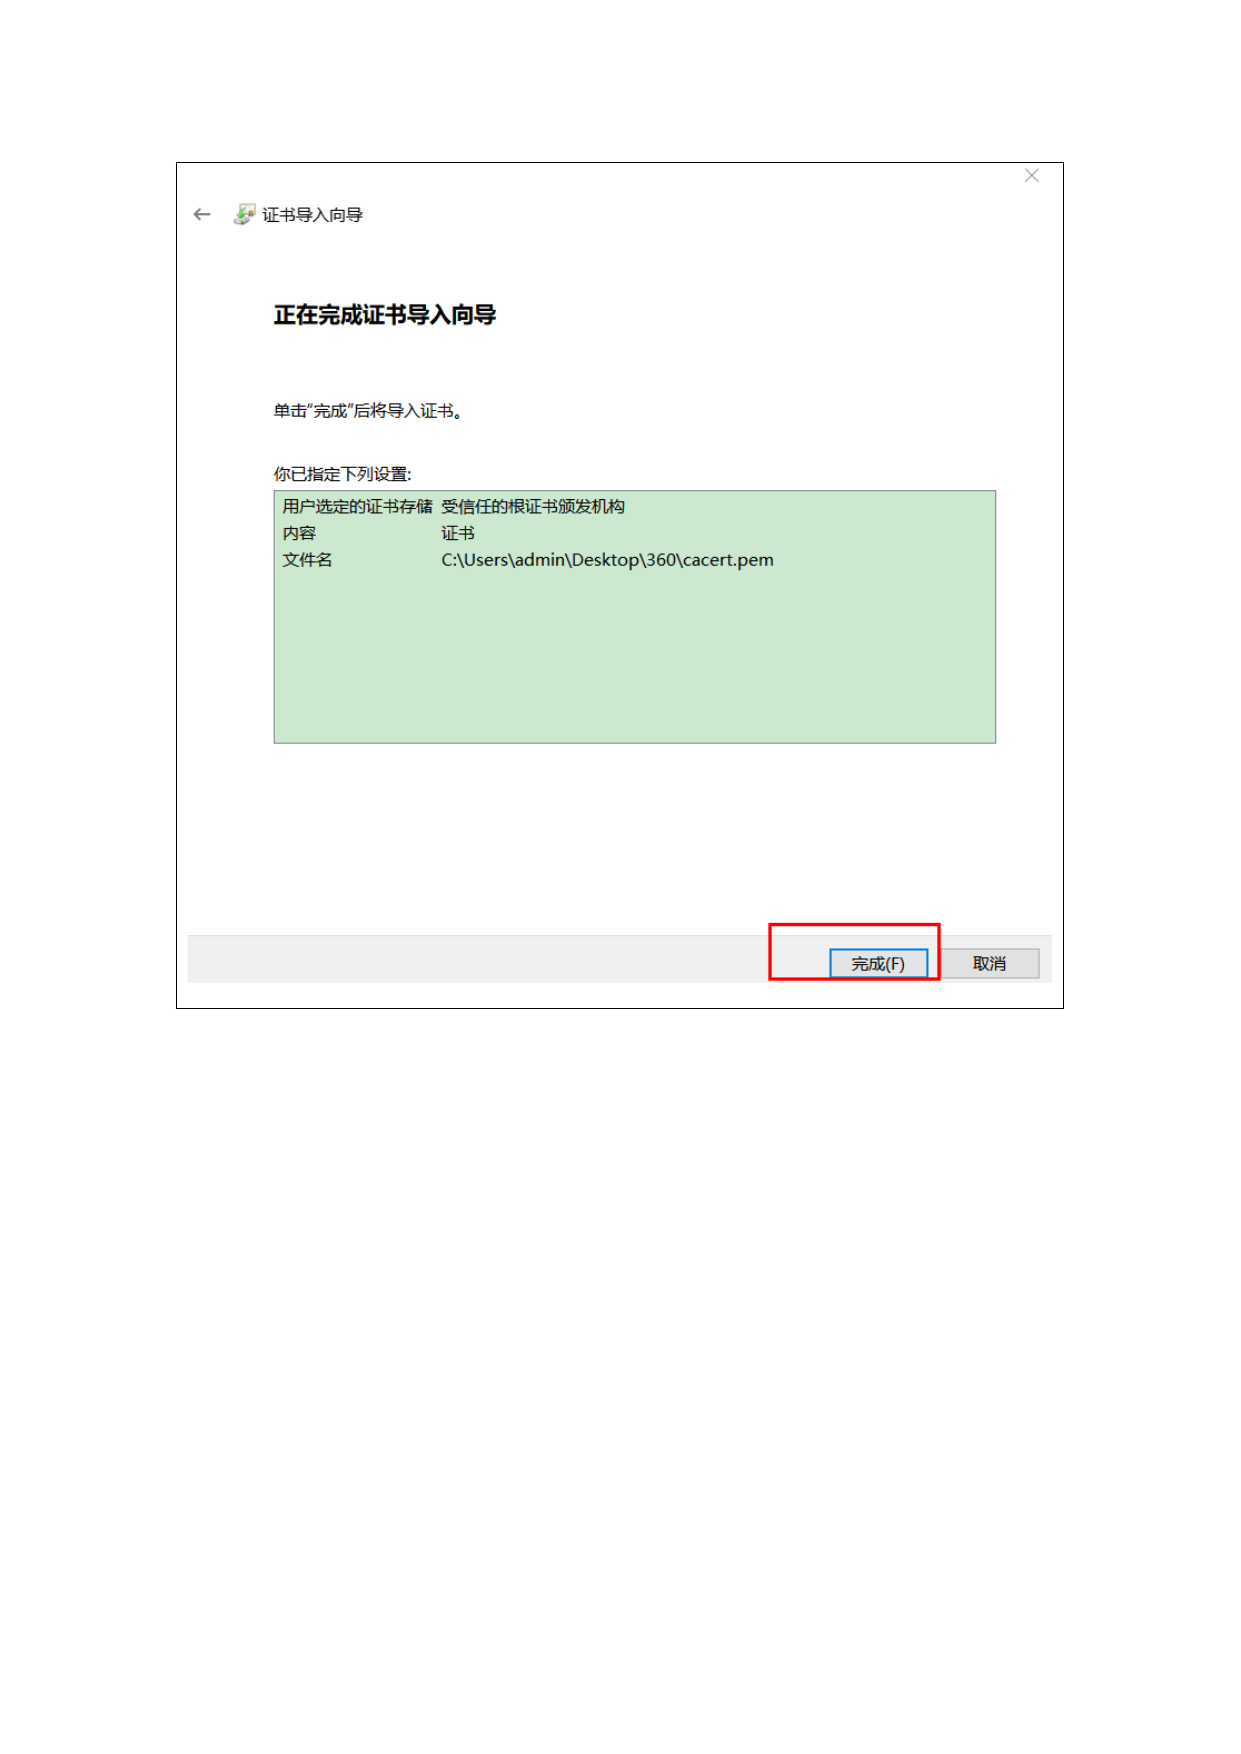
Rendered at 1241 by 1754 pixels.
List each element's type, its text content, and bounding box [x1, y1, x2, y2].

picture [187, 163, 1053, 983]
table_header 开始导出 cacert.pem 证书,用 sz 命令保存到你指定的位置 cd /etc/openldap/certs sz cacert.pem 然后使用谷哥浏览器在地址栏里输入 "chrome://settings/security" 找到 "管理证书 管理 HTTPS/SSL 证书和设置" 点击进去,选择 "受信任的根证书颁发机构" 最后导入 也可以用使用 快捷键 "Win+R" 运行命令 "certmgr.msc" 进行查看 参考url: https://www.fooher.com/20210426_365.html [177, 163, 1063, 1008]
